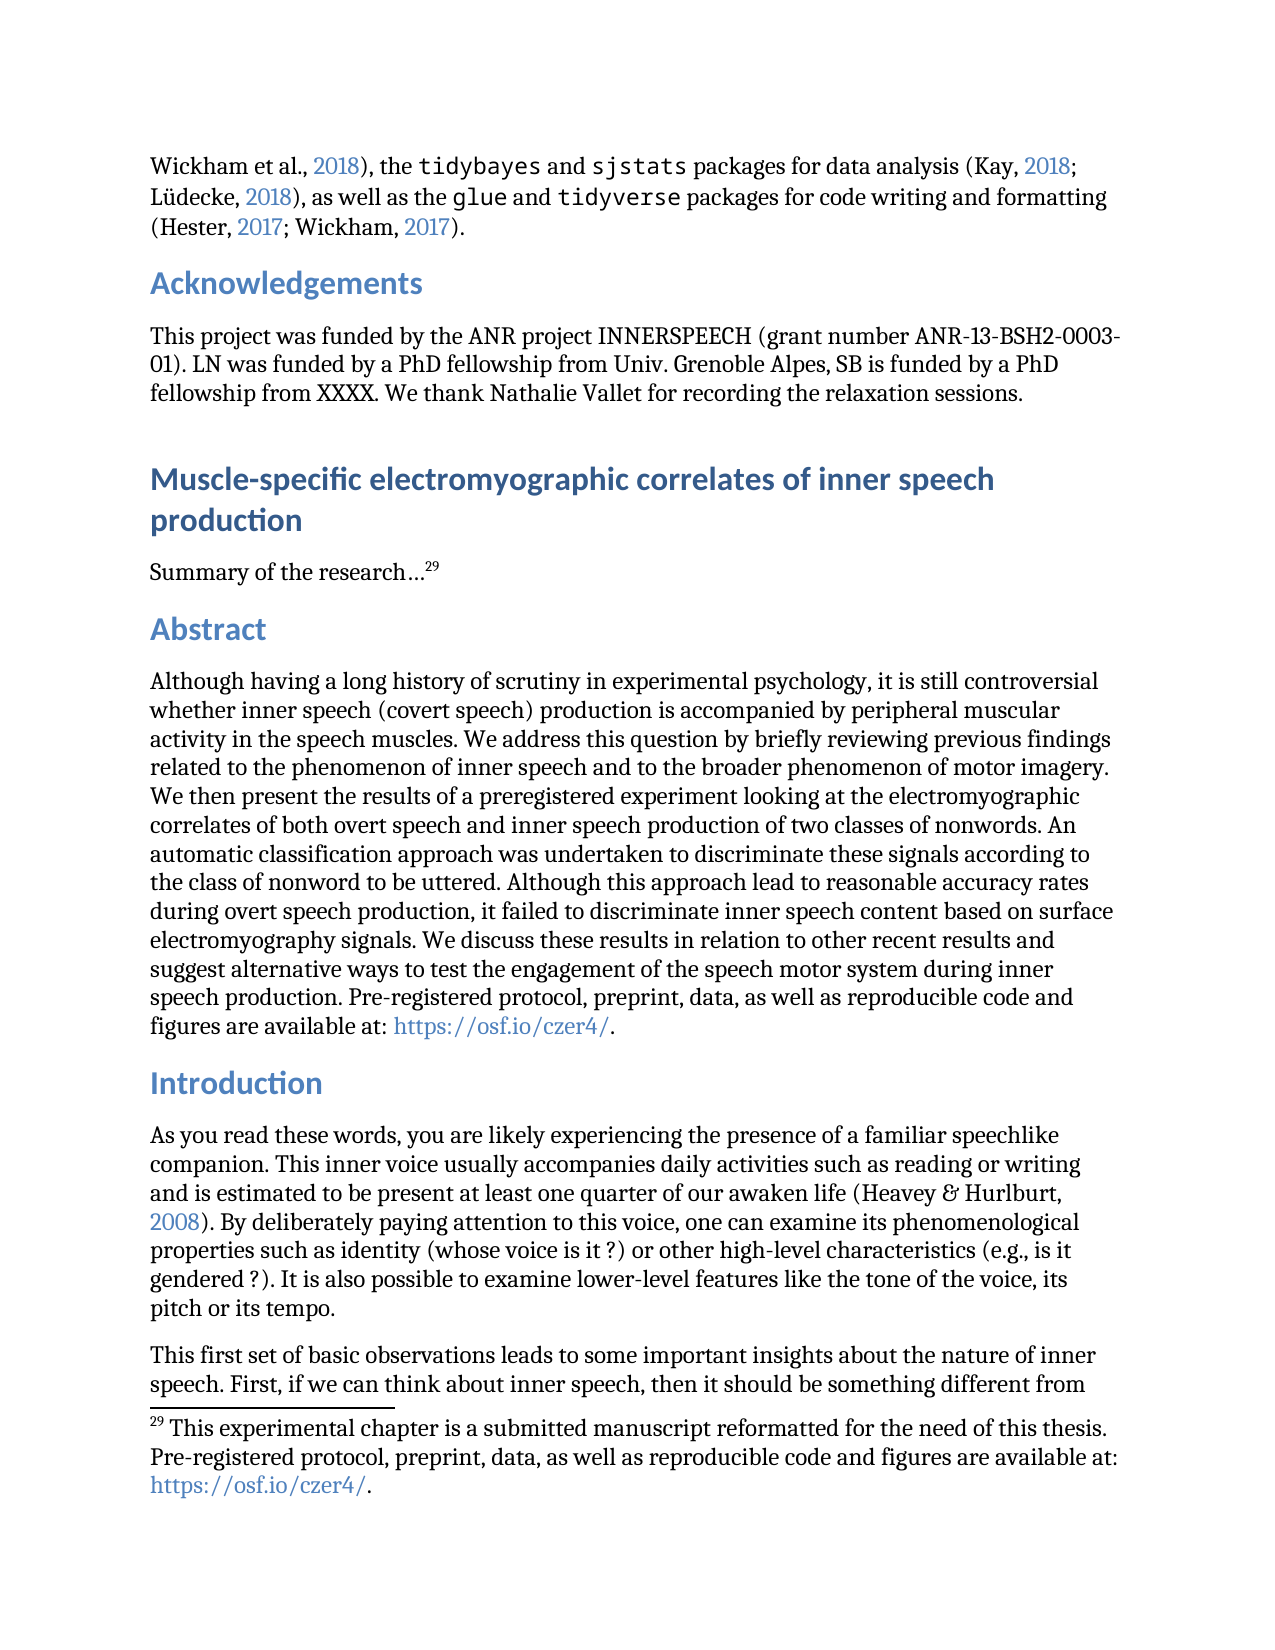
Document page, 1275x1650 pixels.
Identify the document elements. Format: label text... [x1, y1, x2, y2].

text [150, 1341, 1125, 1399]
text As you read these words, you are likely experiencing the presence of a familiar speechlike companion. This inner voice usually accompanies daily activities such as reading or writing and is estimated to be present at least one quarter of our awaken life (Heavey & Hurlburt, 2008). By deliberately paying attention to this voice, one can examine its phenomenological properties such as identity (whose voice is it ?) or other high-level characteristics (e.g., is it gendered ?). It is also possible to examine lower-level features like the tone of the voice, its pitch or its tempo. [150, 1121, 1125, 1322]
subtitle Abstract [150, 608, 1125, 648]
subtitle Acknowledgements [150, 262, 1125, 303]
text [150, 150, 1125, 241]
subtitle Introduction [150, 1062, 1125, 1102]
subtitle Muscle-specific electromyographic correlates of inner speech production [150, 458, 1125, 539]
text This project was funded by the ANR project INNERSPEECH (grant number ANR-13-BSH2-0003-01). LN was funded by a PhD fellowship from Univ. Grenoble Alpes, SB is funded by a PhD fellowship from XXXX. We thank Nathalie Vallet for recording the relaxation sessions. [150, 322, 1125, 408]
text Summary of the research… [150, 558, 1125, 587]
text Although having a long history of scrutiny in experimental psychology, it is still controversial whether inner speech (covert speech) production is accompanied by peripheral muscular activity in the speech muscles. We address this question by briefly reviewing previous findings related to the phenomenon of inner speech and to the broader phenomenon of motor imagery. We then present the results of a preregistered experiment looking at the electromyographic correlates of both overt speech and inner speech production of two classes of nonwords. An automatic classification approach was undertaken to discriminate these signals according to the class of nonword to be uttered. Although this approach lead to reasonable accuracy rates during overt speech production, it failed to discriminate inner speech content based on surface electromyography signals. We discuss these results in relation to other recent results and suggest alternative ways to test the engagement of the speech motor system during inner speech production. Pre-registered protocol, preprint, data, as well as reproducible code and figures are available at: https://osf.io/czer4/. [150, 667, 1125, 1041]
